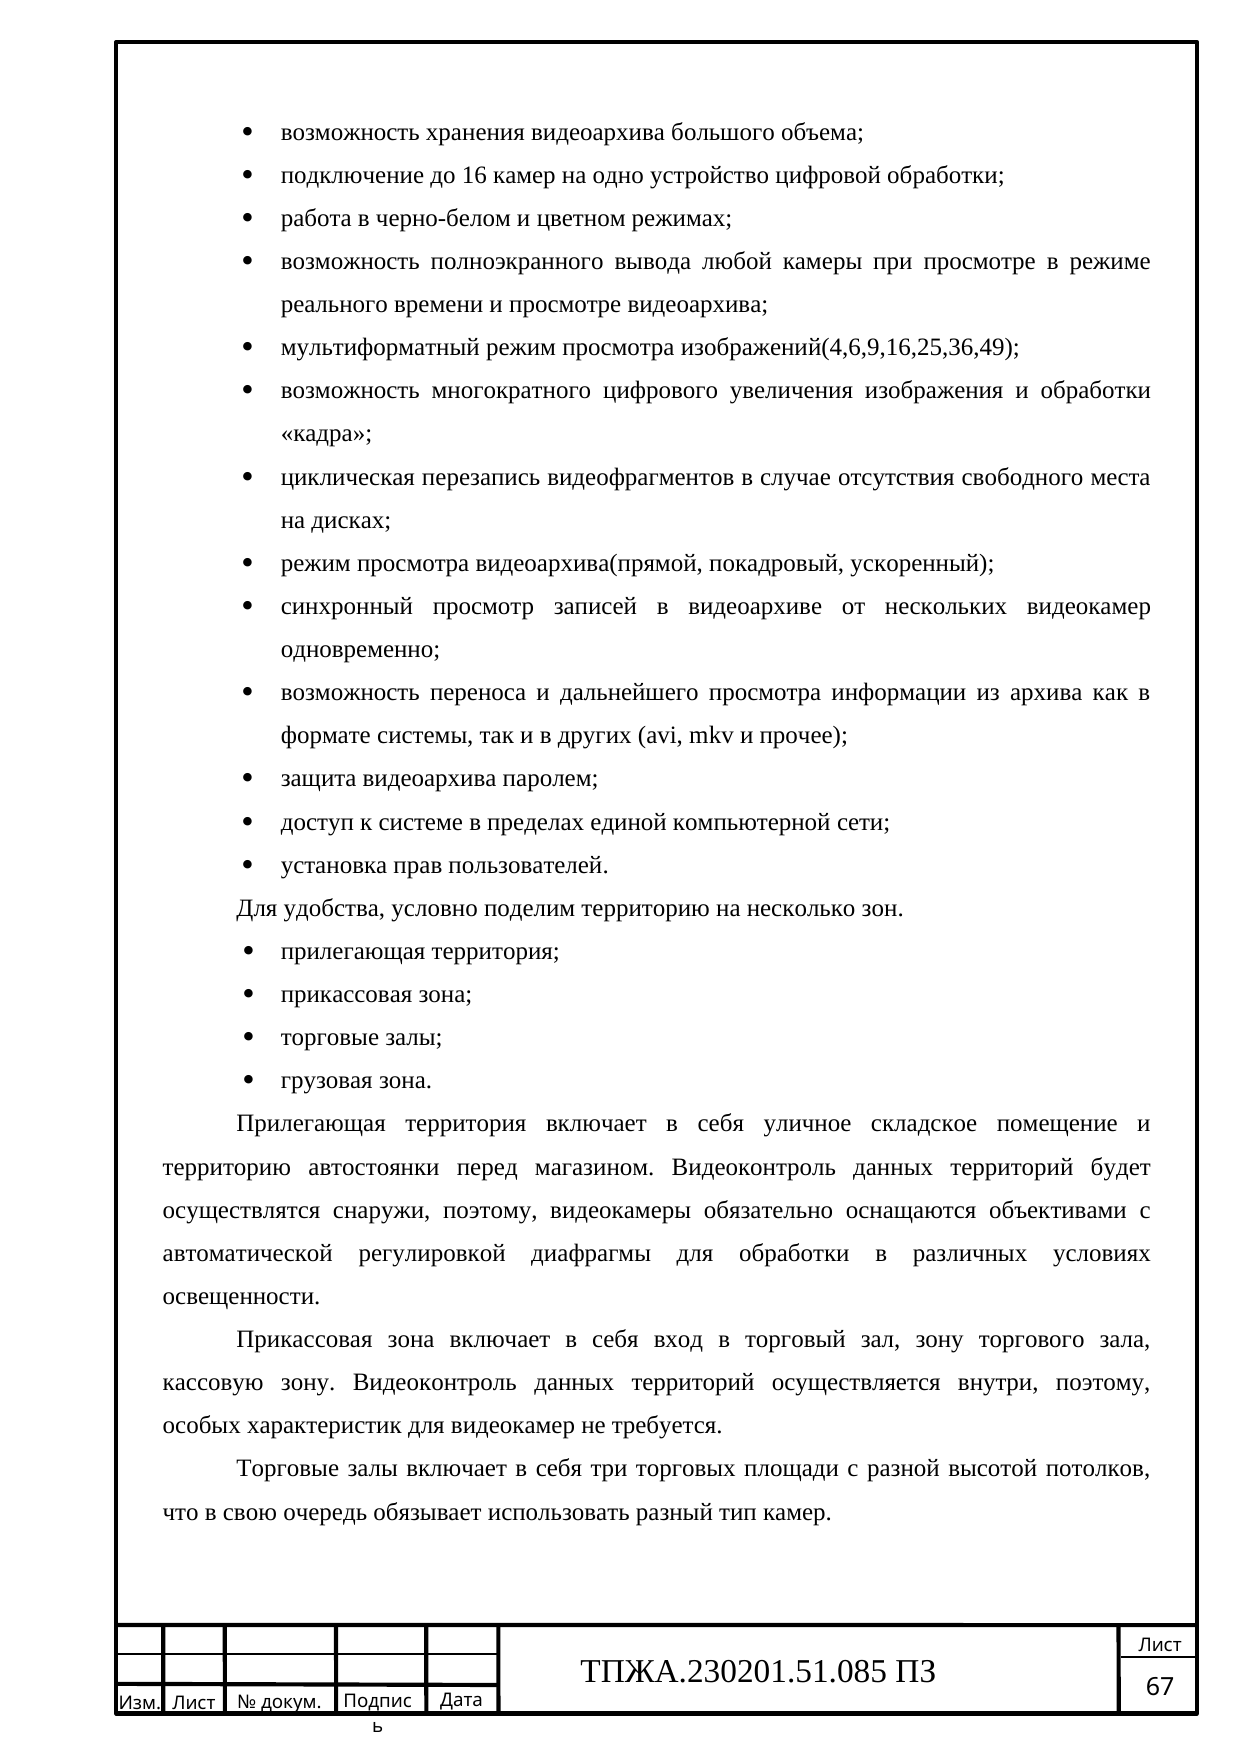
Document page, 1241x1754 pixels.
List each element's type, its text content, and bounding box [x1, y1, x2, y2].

list циклическая перезапись видеофрагментов в случае отсутствия свободного места на дисках; [243, 462, 1152, 533]
list синхронный просмотр записей в видеоархиве от нескольких видеокамер одновременно; [243, 591, 1152, 663]
list подключение до 16 камер на одно устройство цифровой обработки; [243, 160, 1152, 188]
list возможность хранения видеоархива большого объема; [243, 117, 1152, 145]
list грузовая зона. [244, 1065, 1152, 1094]
list работа в черно-белом и цветном режимах; [243, 203, 1152, 232]
list возможность многократного цифрового увеличения изображения и обработки «кадра»; [243, 375, 1152, 447]
list доступ к системе в пределах единой компьютерной сети; [243, 807, 1152, 835]
list прикассовая зона; [244, 979, 1152, 1008]
list возможность переноса и дальнейшего просмотра информации из архива как в формате системы, так и в других (avi, mkv и прочее); [243, 677, 1152, 749]
list торговые залы; [244, 1022, 1152, 1051]
list защита видеоархива паролем; [243, 763, 1152, 792]
text Прикассовая зона включает в себя вход в торговый зал, зону торгового зала, кассовую зону. Видеоконтроль данных территорий осуществляется внутри, поэтому, особых характеристик для видеокамер не требуется. [162, 1324, 1152, 1439]
list прилегающая территория; [244, 936, 1152, 965]
list установка прав пользователей. [243, 850, 1152, 878]
list возможность полноэкранного вывода любой камеры при просмотре в режиме реального времени и просмотре видеоархива; [243, 246, 1152, 318]
text Торговые залы включает в себя три торговых площади с разной высотой потолков, что в свою очередь обязывает использовать разный тип камер. [162, 1453, 1152, 1525]
list режим просмотра видеоархива(прямой, покадровый, ускоренный); [243, 548, 1152, 577]
list мультиформатный режим просмотра изображений(4,6,9,16,25,36,49); [243, 332, 1152, 361]
text Для удобства, условно поделим территорию на несколько зон. [162, 893, 1152, 922]
text Прилегающая территория включает в себя уличное складское помещение и территорию автостоянки перед магазином. Видеоконтроль данных территорий будет осуществлятся снаружи, поэтому, видеокамеры обязательно оснащаются объективами с автоматической регулировкой диафрагмы для обработки в различных условиях освещенности. [162, 1108, 1152, 1310]
